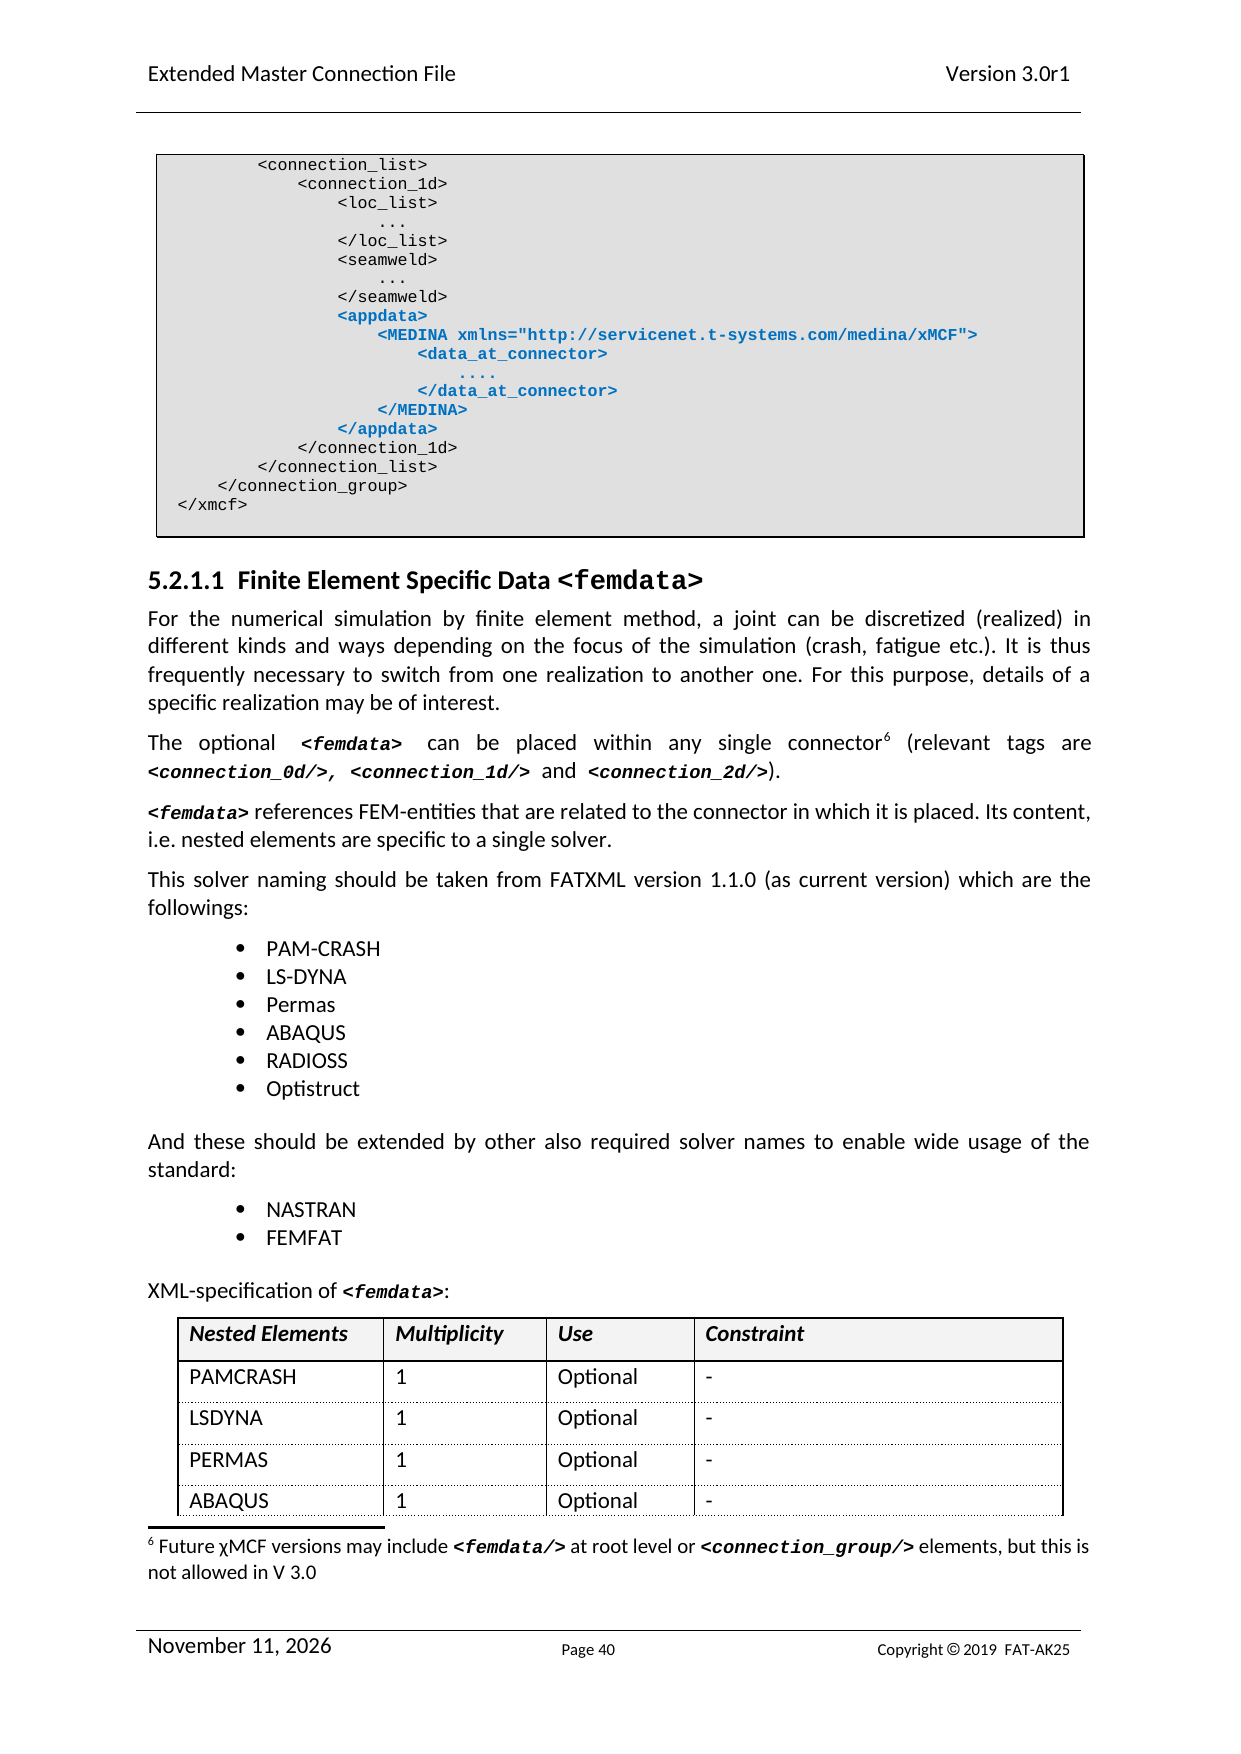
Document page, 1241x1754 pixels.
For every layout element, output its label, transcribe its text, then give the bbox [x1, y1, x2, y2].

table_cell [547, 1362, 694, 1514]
list PAM-CRASH [236, 934, 1092, 962]
text <connection_list> [157, 155, 1083, 172]
list RADIOSS [236, 1046, 1092, 1074]
text </MEDINA> [157, 399, 1083, 418]
subtitle Finite Element Specific Data <femdata> [148, 563, 1092, 597]
text ... [157, 210, 1083, 229]
text <seamweld> [157, 248, 1083, 267]
list Optistruct [236, 1074, 1092, 1102]
text .... [157, 361, 1083, 380]
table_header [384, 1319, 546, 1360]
text And these should be extended by other also required solver names to enable wide usage of the standard: [148, 1127, 1092, 1183]
text <data_at_connector> [157, 342, 1083, 361]
text </appdata> [157, 418, 1083, 436]
text </loc_list> [157, 229, 1083, 248]
text </seamweld> [157, 286, 1083, 304]
text This solver naming should be taken from FATXML version 1.1.0 (as current version) which are the followings: [148, 865, 1092, 921]
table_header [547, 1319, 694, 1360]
text ... [157, 267, 1083, 286]
text <appdata> [157, 304, 1083, 323]
text XML-specification of <femdata>: [148, 1277, 1092, 1304]
text For the numerical simulation by finite element method, a joint can be discretized (realized) in different kinds and ways depending on the focus of the simulation (crash, fatigue etc.). It is thus frequently necessary to switch from one realization to another one. For this purpose, details of a specific realization may be of interest. [148, 604, 1092, 716]
text <femdata> references FEM-entities that are related to the connector in which it is placed. Its content, i.e. nested elements are specific to a single solver. [148, 797, 1092, 853]
list Permas [236, 990, 1092, 1018]
list LS-DYNA [236, 962, 1092, 990]
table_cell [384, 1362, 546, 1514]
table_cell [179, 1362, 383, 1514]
text </connection_list> [157, 455, 1083, 474]
text </xmcf> [157, 493, 1083, 512]
text </connection_group> [157, 474, 1083, 493]
list NASTRAN [236, 1196, 1092, 1223]
text <loc_list> [157, 191, 1083, 210]
list FEMFAT [236, 1223, 1092, 1252]
list ABAQUS [236, 1018, 1092, 1046]
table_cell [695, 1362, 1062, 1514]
text <MEDINA xmlns="http://servicenet.t-systems.com/medina/xMCF"> [157, 323, 1083, 342]
text <connection_1d> [157, 172, 1083, 191]
text </data_at_connector> [157, 380, 1083, 399]
text The optional <femdata> can be placed within any single connector (relevant tags are <connection_0d/>, <connection_1d/> and <connection_2d/>). [148, 728, 1092, 784]
text </connection_1d> [157, 436, 1083, 455]
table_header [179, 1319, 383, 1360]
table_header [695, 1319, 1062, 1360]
